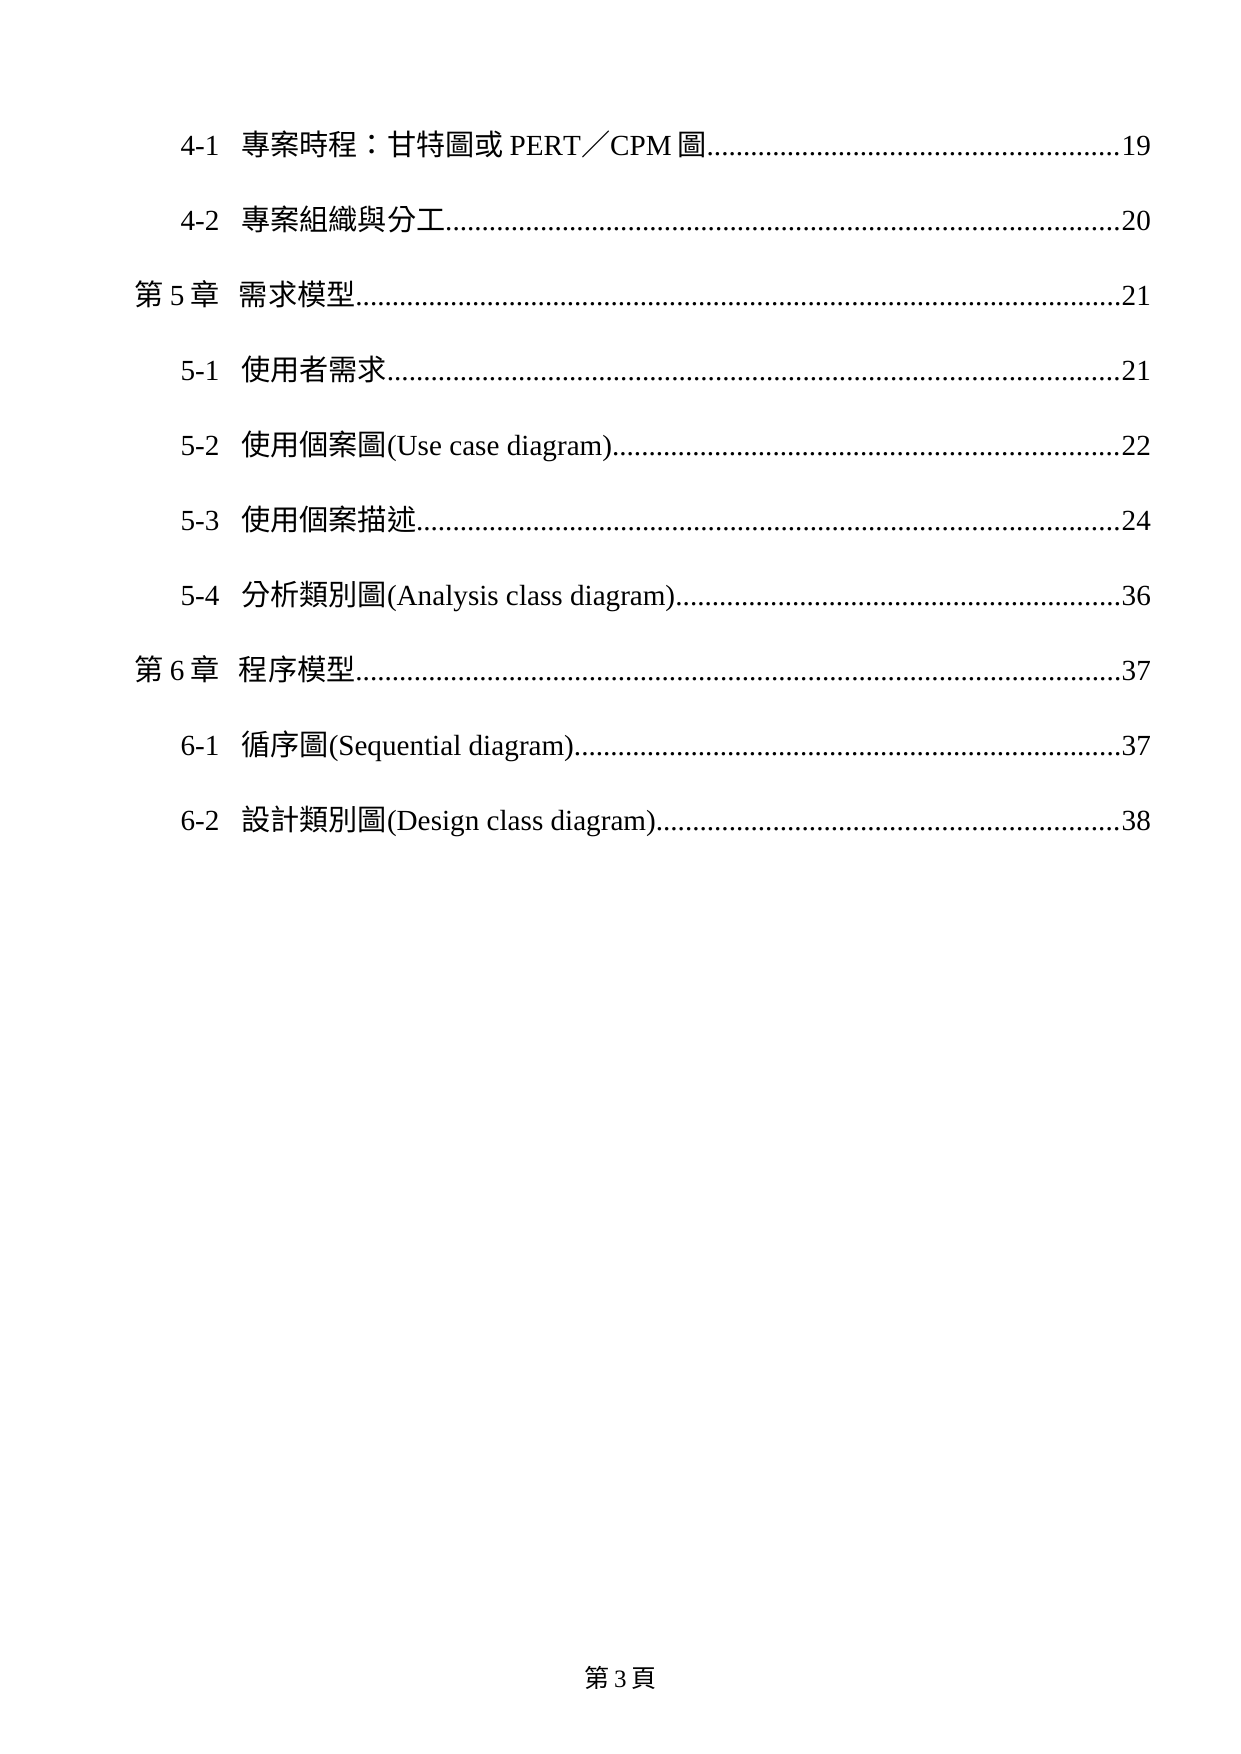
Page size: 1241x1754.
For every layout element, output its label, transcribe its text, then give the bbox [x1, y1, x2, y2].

text 5-2 使用個案圖(Use case diagram) 22 [180, 405, 1152, 480]
text 5-4 分析類別圖(Analysis class diagram) 36 [180, 555, 1152, 630]
text 5-1 使用者需求 21 [180, 330, 1152, 405]
text 5-3 使用個案描述 24 [180, 480, 1152, 555]
text 第5章 需求模型 21 [134, 255, 1152, 330]
text 4-2 專案組織與分工 20 [180, 180, 1152, 255]
text 6-2 設計類別圖(Design class diagram) 38 [180, 780, 1152, 855]
text 6-1 循序圖(Sequential diagram) 37 [180, 705, 1152, 780]
text 第6章 程序模型 37 [134, 630, 1152, 705]
text 4-1 專案時程：甘特圖或PERT／CPM圖 19 [180, 105, 1152, 180]
